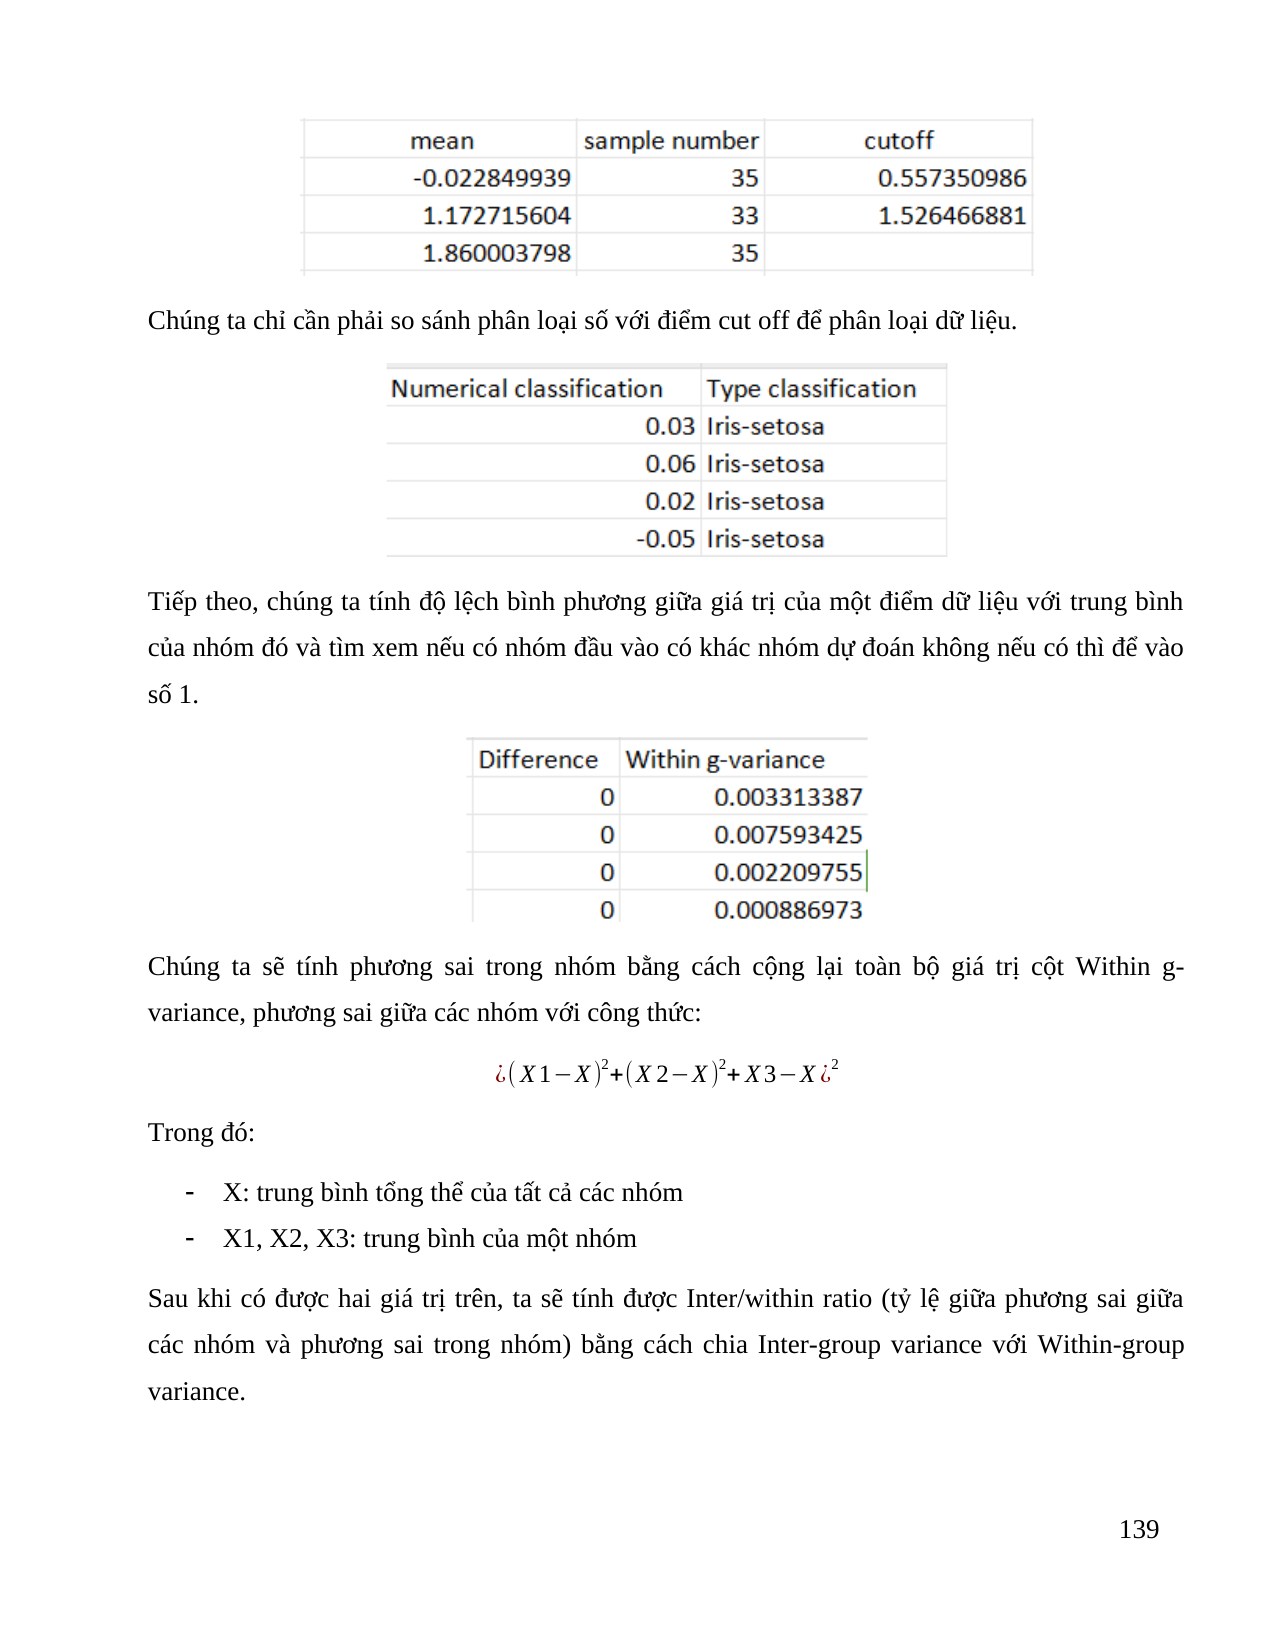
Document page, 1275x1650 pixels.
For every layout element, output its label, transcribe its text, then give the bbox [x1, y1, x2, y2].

picture [300, 118, 1035, 276]
list X1, X2, X3: trung bình của một nhóm [185, 1223, 1186, 1254]
text Tiếp theo, chúng ta tính độ lệch bình phương giữa giá trị của một điểm dữ liệu với trung bình của nhóm đó và tìm xem nếu có nhóm đầu vào có khác nhóm dự đoán không nếu có thì để vào số 1. [148, 585, 1186, 709]
text Sau khi có được hai giá trị trên, ta sẽ tính được Inter/within ratio (tỷ lệ giữa phương sai giữa các nhóm và phương sai trong nhóm) bằng cách chia Inter-group variance với Within-group variance. [148, 1282, 1186, 1406]
text Chúng ta sẽ tính phương sai trong nhóm bằng cách cộng lại toàn bộ giá trị cột Within g-variance, phương sai giữa các nhóm với công thức: [148, 950, 1186, 1028]
picture [386, 363, 948, 557]
text Chúng ta chỉ cần phải so sánh phân loại số với điểm cut off để phân loại dữ liệu. [148, 304, 1186, 335]
list X: trung bình tổng thể của tất cả các nhóm [185, 1176, 1186, 1207]
text Trong đó: [148, 1117, 1186, 1148]
picture [466, 737, 868, 922]
